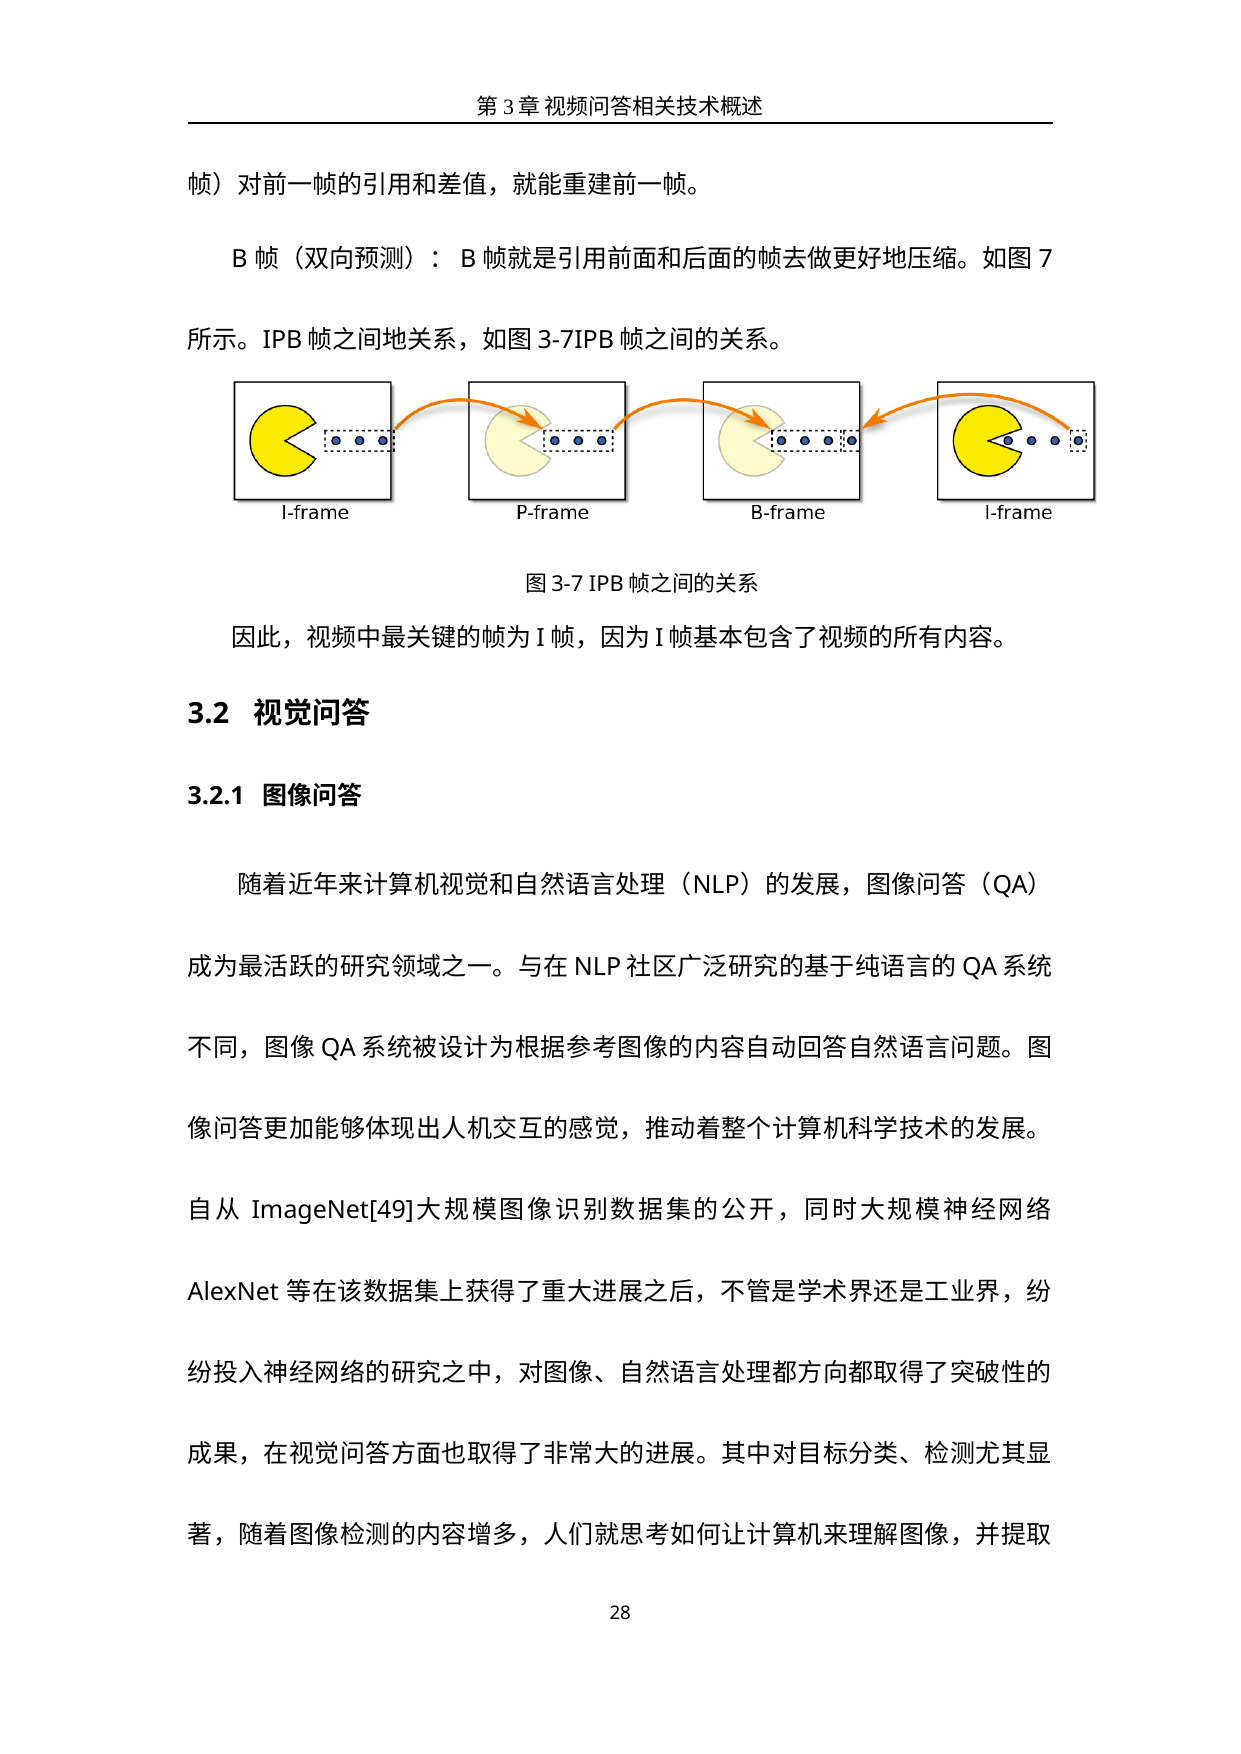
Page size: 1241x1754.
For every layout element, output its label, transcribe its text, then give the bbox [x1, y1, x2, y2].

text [187, 150, 1053, 215]
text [187, 850, 1053, 1565]
text B 帧（双向预测）： B 帧就是引用前面和后面的帧去做更好地压缩。如图7所示。IPB帧之间地关系，如图3-7IPB帧之间的关系。 [187, 224, 1053, 370]
picture [231, 379, 1097, 524]
text 图3-7 IPB帧之间的关系 [187, 566, 1053, 598]
subtitle 图像问答 [187, 775, 1053, 811]
subtitle 视觉问答 [187, 689, 1053, 732]
text 因此，视频中最关键的帧为I帧，因为I帧基本包含了视频的所有内容。 [187, 603, 1053, 668]
